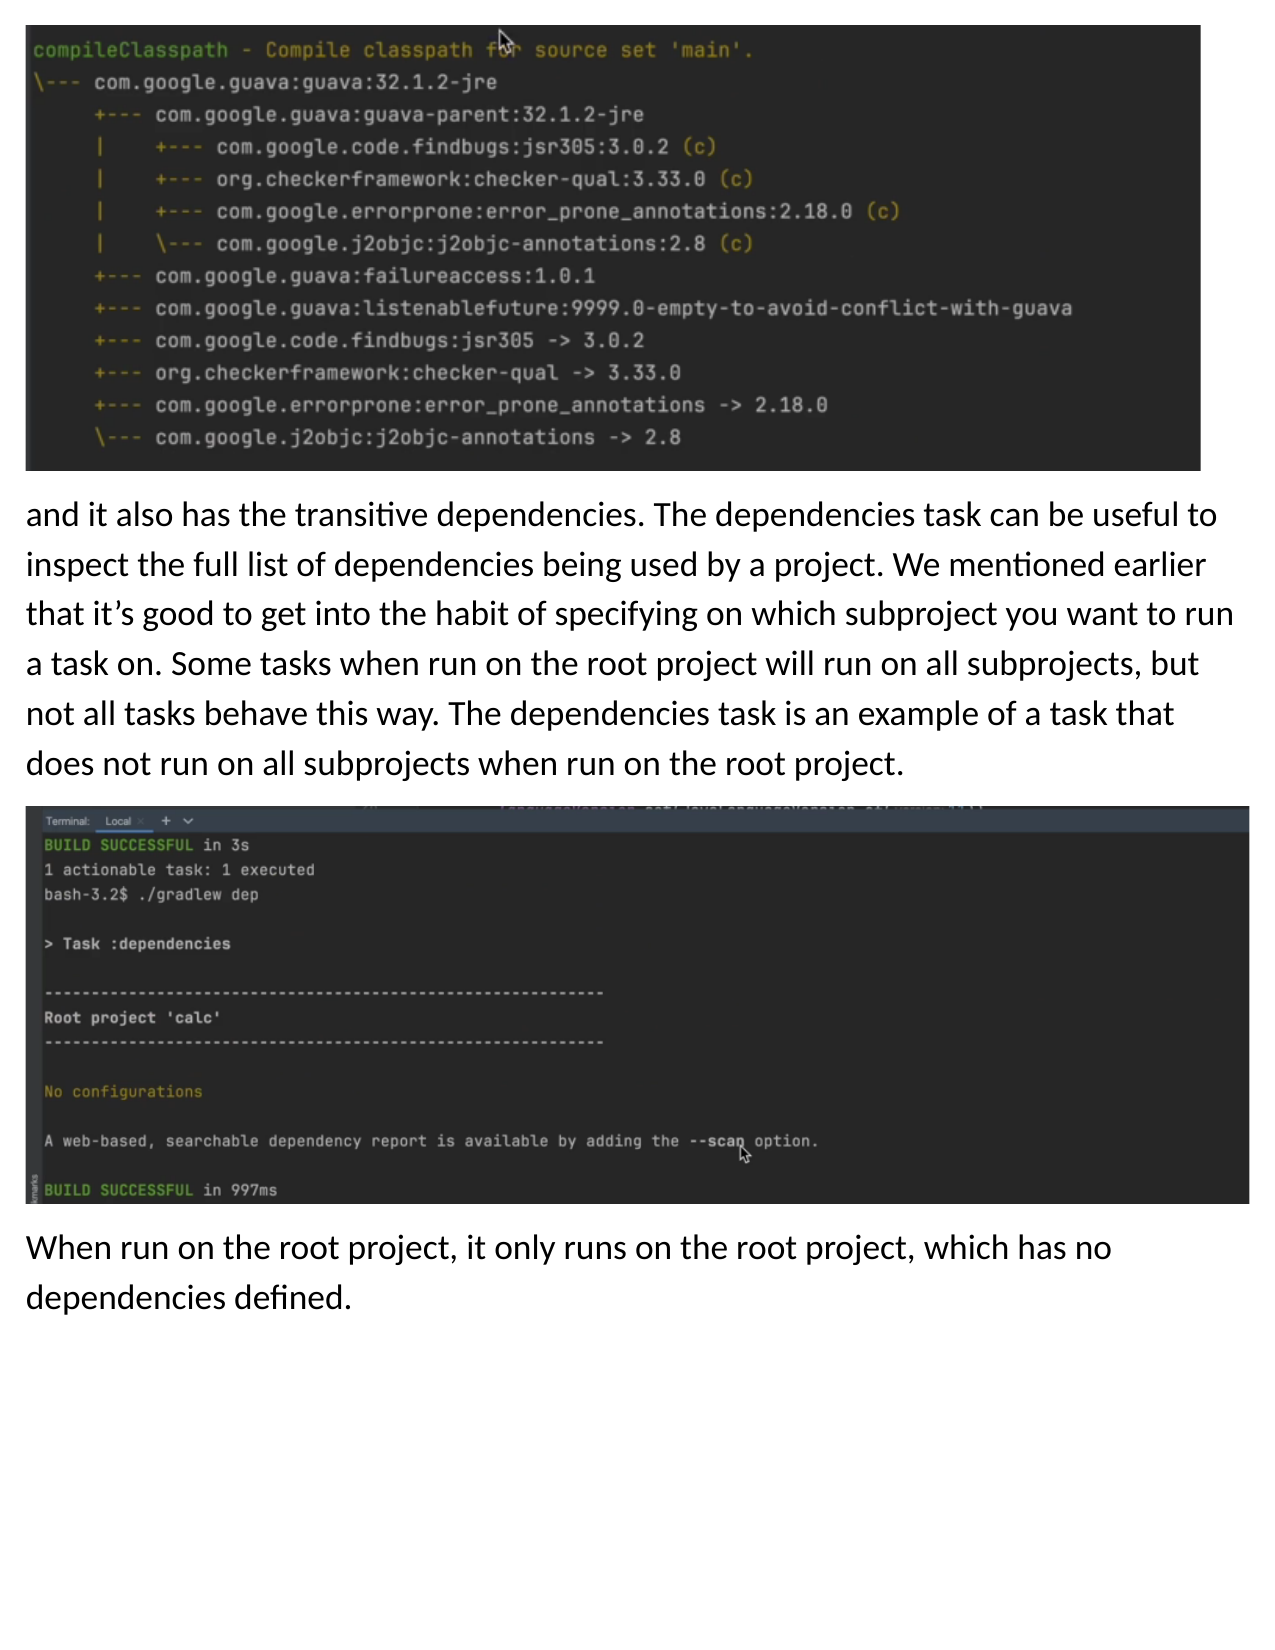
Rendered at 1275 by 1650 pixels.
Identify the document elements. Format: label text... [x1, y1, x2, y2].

picture [25, 806, 1250, 1204]
text and it also has the transitive dependencies. The dependencies task can be useful to inspect the full list of dependencies being used by a project. We mentioned earlier that it’s good to get into the habit of specifying on which subproject you want to run a task on. Some tasks when run on the root project will run on all subprojects, but not all tasks behave this way. The dependencies task is an example of a task that does not run on all subprojects when run on the root project. [26, 492, 1249, 784]
picture [25, 25, 1201, 471]
text When run on the root project, it only runs on the root project, which has no dependencies defined. [26, 1225, 1249, 1318]
